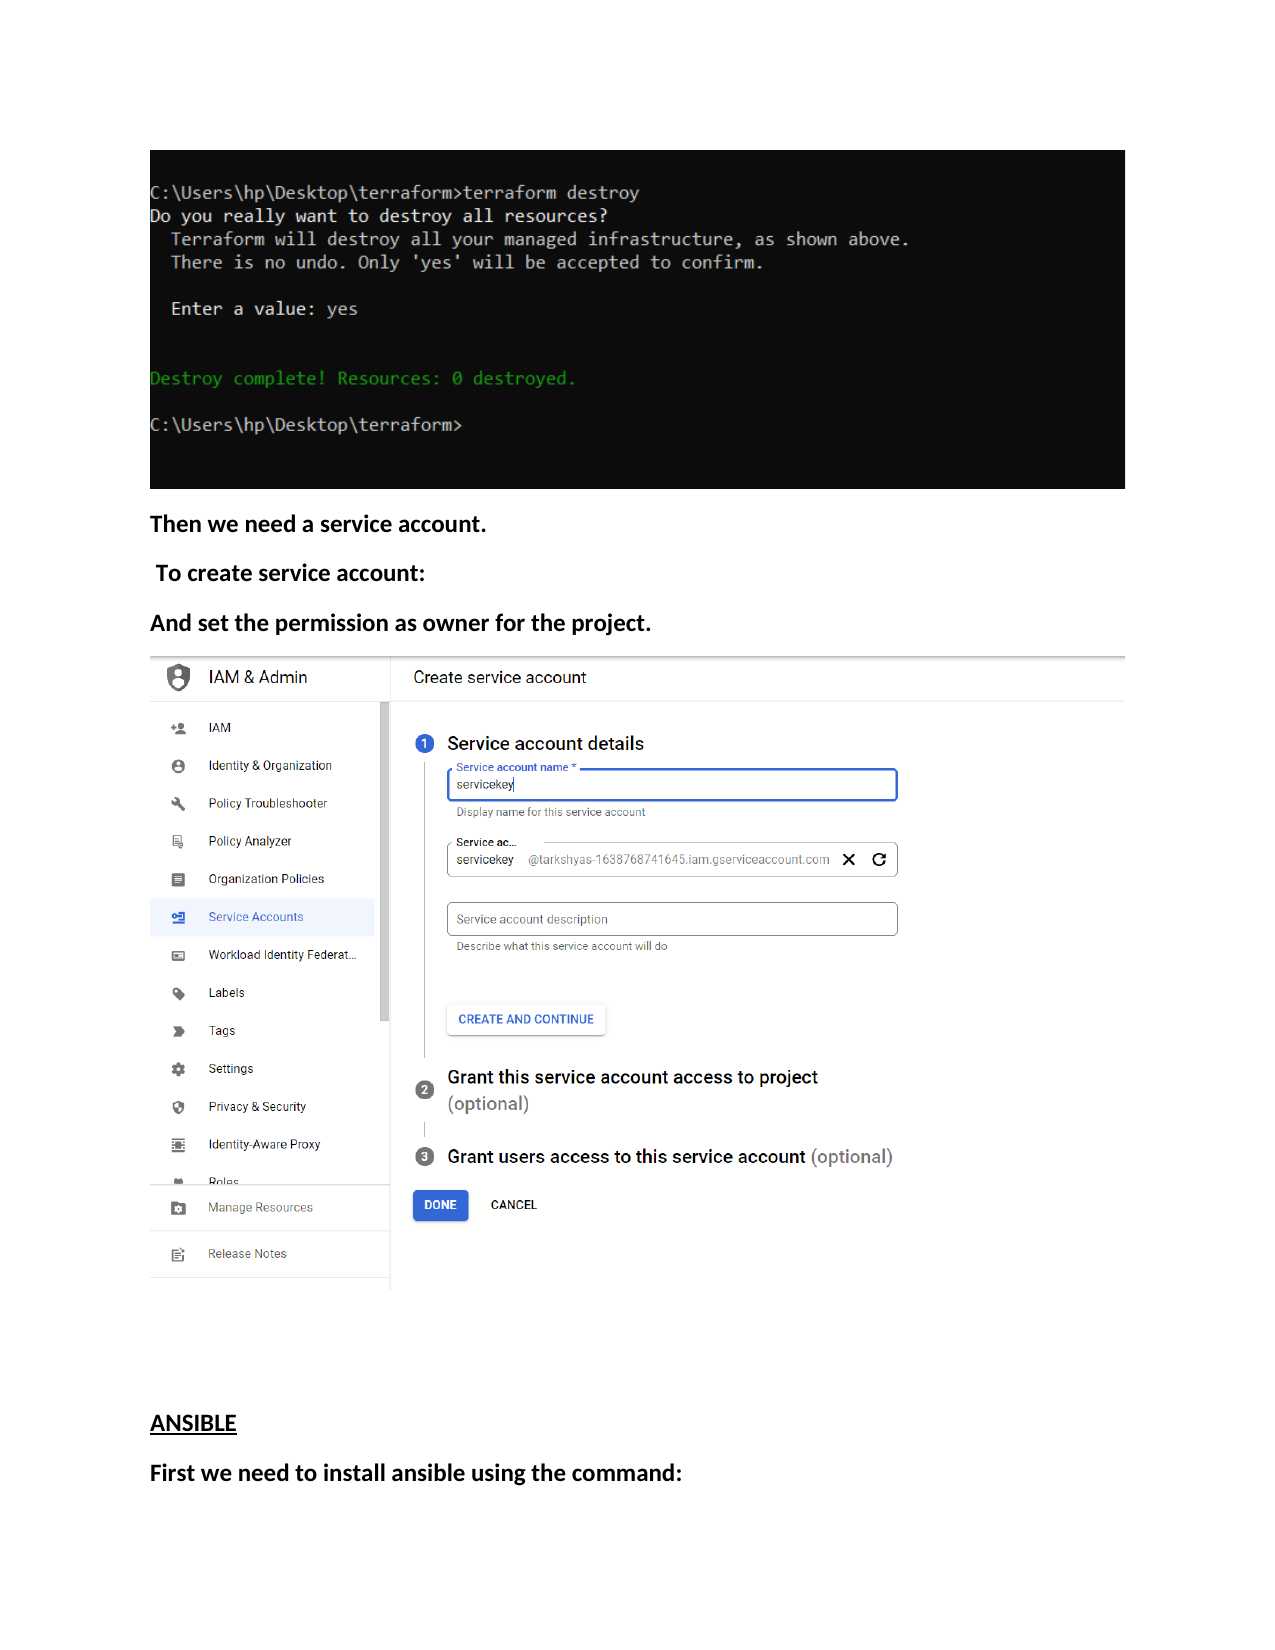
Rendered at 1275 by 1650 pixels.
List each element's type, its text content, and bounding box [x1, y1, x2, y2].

text And set the permission as owner for the project. [150, 607, 1125, 637]
text Then we need a service account. [150, 508, 1125, 538]
text To create service account: [150, 557, 1125, 588]
picture [150, 150, 1125, 489]
text ANSIBLE [150, 1407, 1125, 1438]
picture [150, 656, 1125, 1290]
text First we need to install ansible using the command: [150, 1457, 1125, 1487]
